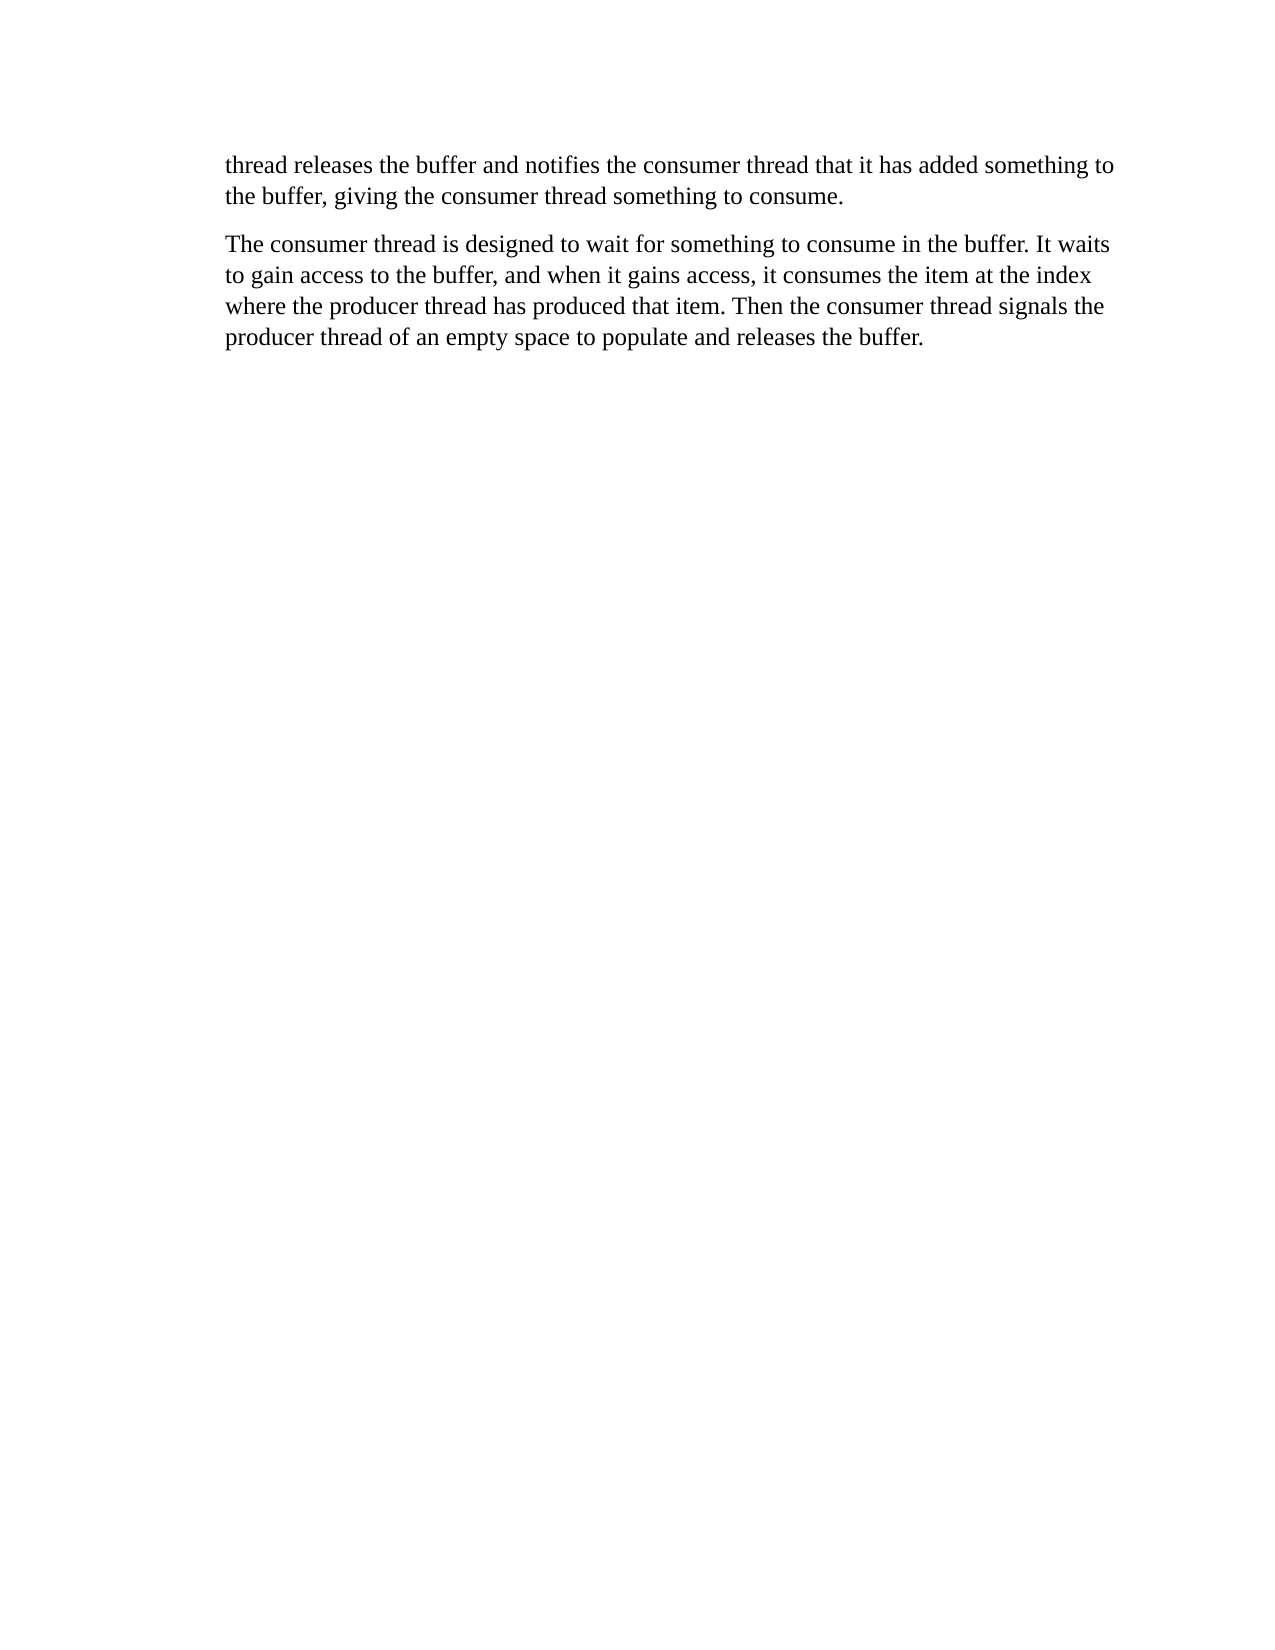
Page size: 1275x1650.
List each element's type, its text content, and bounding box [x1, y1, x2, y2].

text The consumer thread is designed to wait for something to consume in the buffer. It waits to gain access to the buffer, and when it gains access, it consumes the item at the index where the producer thread has produced that item. Then the consumer thread signals the producer thread of an empty space to populate and releases the buffer. [225, 229, 1125, 351]
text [225, 150, 1125, 210]
